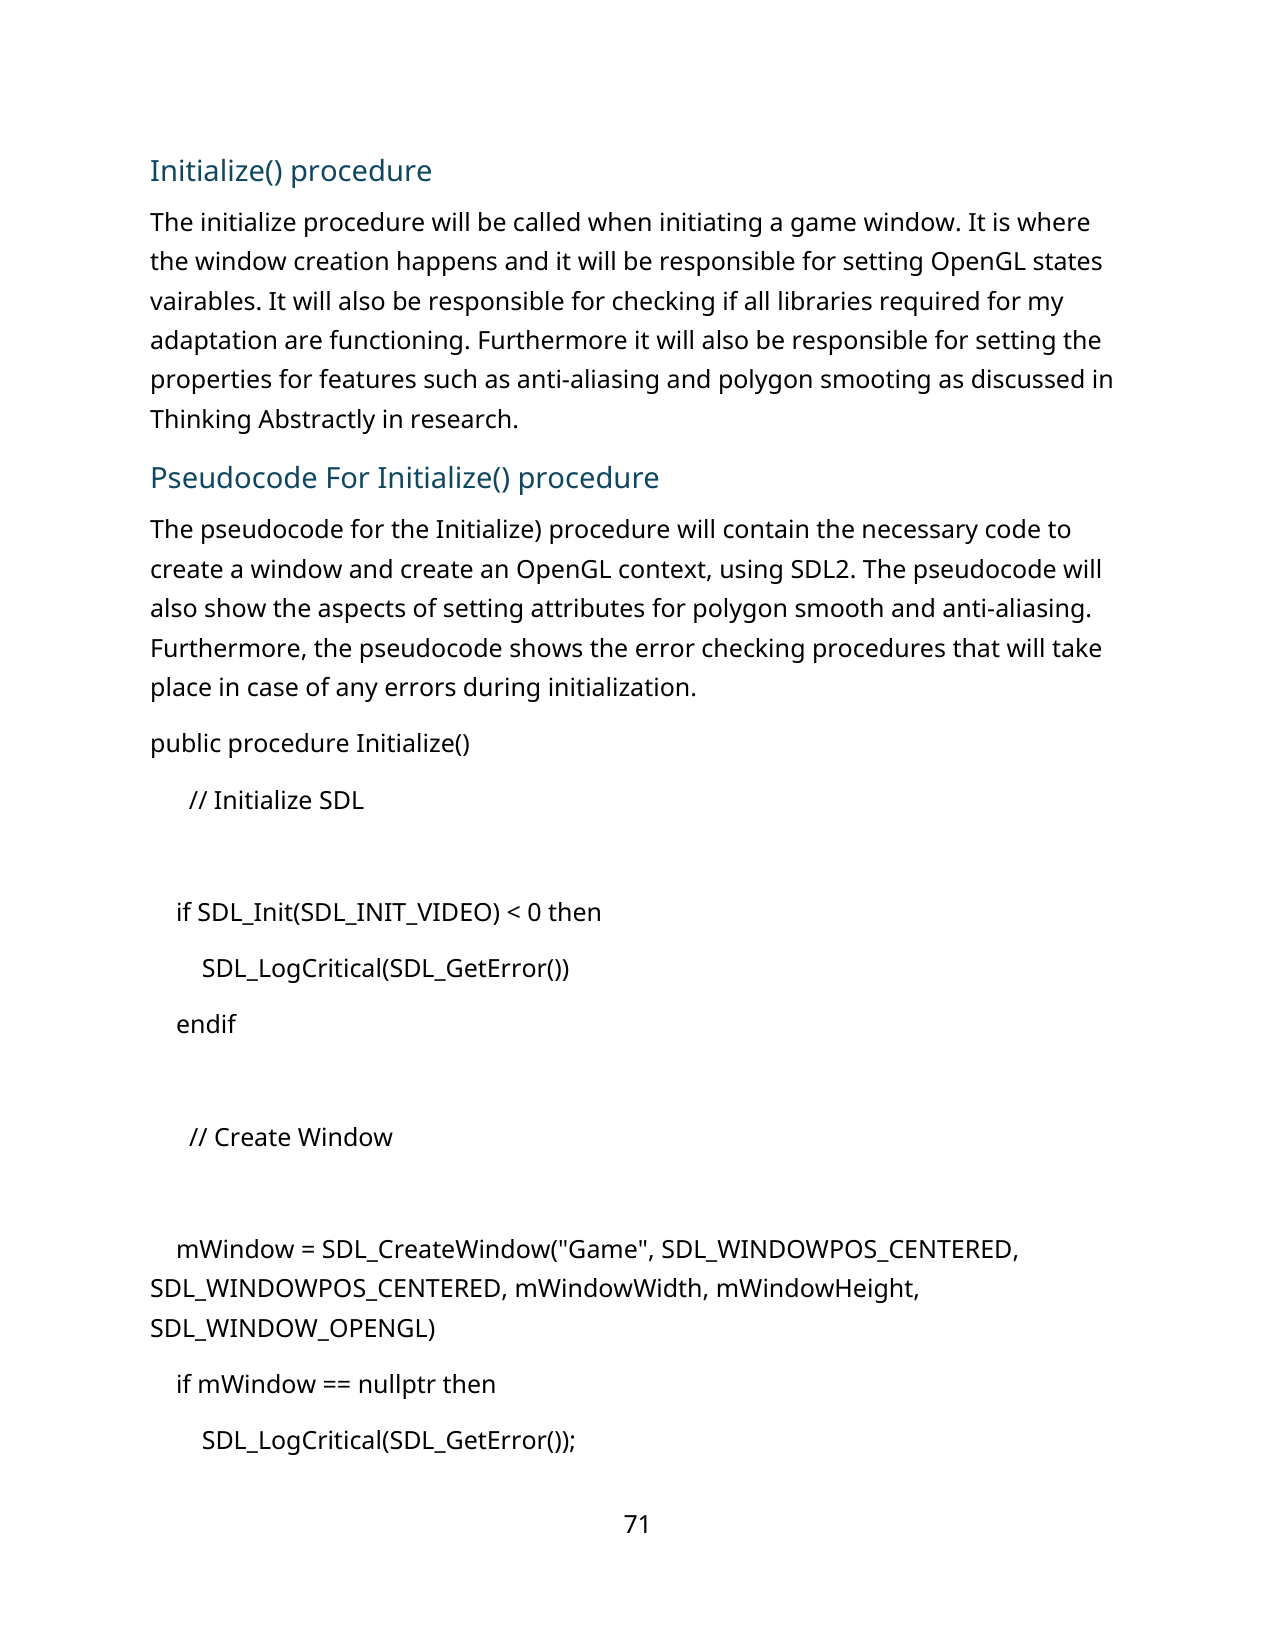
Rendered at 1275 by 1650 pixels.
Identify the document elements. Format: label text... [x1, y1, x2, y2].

text if SDL_Init(SDL_INIT_VIDEO) < 0 then [150, 894, 1125, 929]
text The pseudocode for the Initialize) procedure will contain the necessary code to create a window and create an OpenGL context, using SDL2. The pseudocode will also show the aspects of setting attributes for polygon smooth and anti-aliasing. Furthermore, the pseudocode shows the error checking procedures that will take place in case of any errors during initialization. [150, 512, 1125, 704]
text if mWindow == nullptr then [150, 1367, 1125, 1401]
subtitle Initialize() procedure [150, 150, 1125, 190]
subtitle Pseudocode For Initialize() procedure [150, 458, 1125, 497]
text The initialize procedure will be called when initiating a game window. It is where the window creation happens and it will be responsible for setting OpenGL states vairables. It will also be responsible for checking if all libraries required for my adaptation are functioning. Furthermore it will also be responsible for setting the properties for features such as anti-aliasing and polygon smooting as discussed in Thinking Abstractly in research. [150, 204, 1125, 436]
text endif [150, 1007, 1125, 1041]
text public procedure Initialize() [150, 726, 1125, 760]
text // Initialize SDL [150, 782, 1125, 816]
text SDL_LogCritical(SDL_GetError()); [150, 1423, 1125, 1457]
text mWindow = SDL_CreateWindow("Game", SDL_WINDOWPOS_CENTERED, SDL_WINDOWPOS_CENTERED, mWindowWidth, mWindowHeight, SDL_WINDOW_OPENGL) [150, 1231, 1125, 1344]
text // Create Window [150, 1119, 1125, 1153]
text SDL_LogCritical(SDL_GetError()) [150, 951, 1125, 985]
